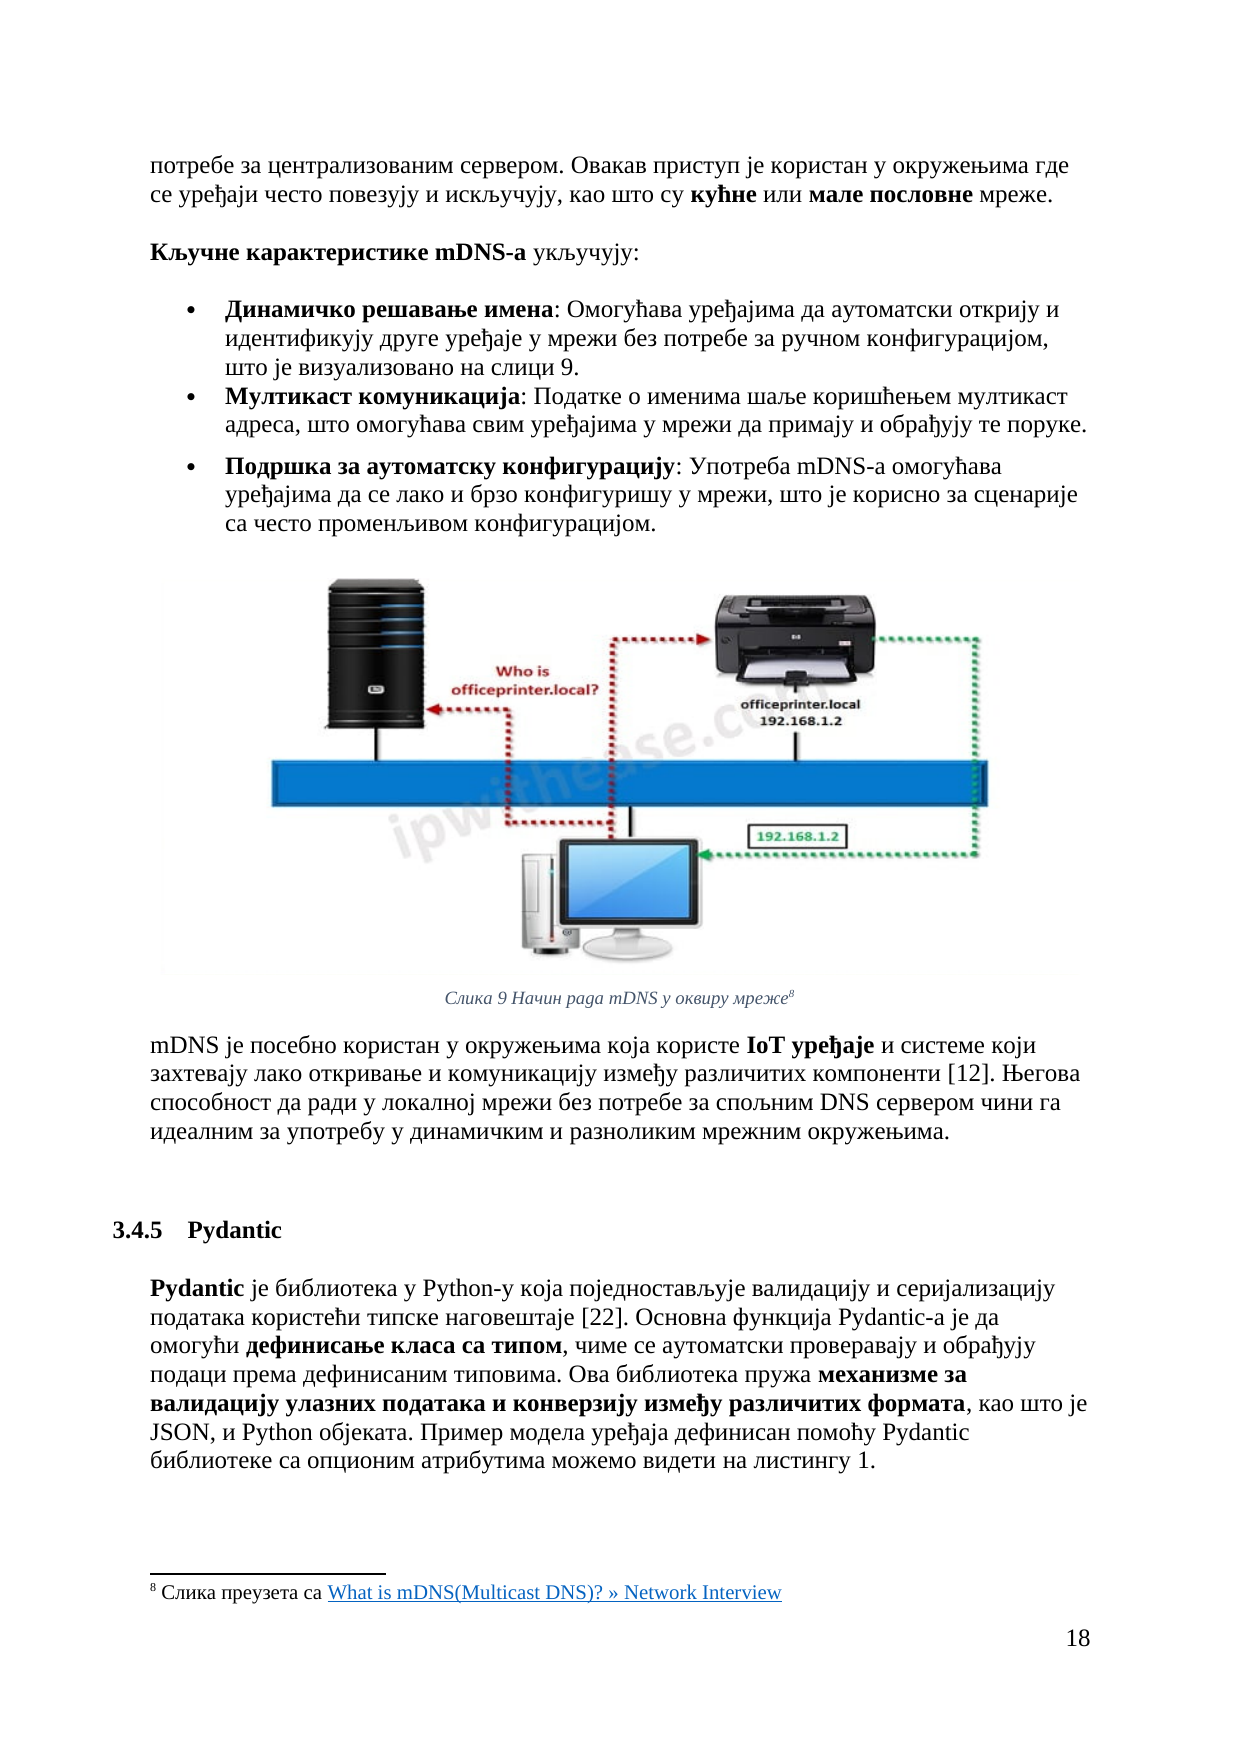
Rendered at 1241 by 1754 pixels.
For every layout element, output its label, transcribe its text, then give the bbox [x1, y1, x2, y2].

subtitle Pydantic [112, 1215, 1090, 1244]
picture [160, 578, 1080, 975]
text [150, 150, 1090, 207]
list Подршка за аутоматску конфигурацију: Употреба mDNS-а омогућава уређајима да се лако и брзо конфигуришу у мрежи, што је корисно за сценарије са често променљивом конфигурацијом. [187, 451, 1090, 566]
list Мултикаст комуникација: Податке о именима шаље коришћењем мултикаст адреса, што омогућава свим уређајима у мрежи да примају и обрађују те поруке. [187, 381, 1090, 438]
text Кључне карактеристике mDNS-а укључују: [150, 237, 1090, 265]
text mDNS је посебно користан у окружењима која користе IoT уређаје и системе који захтевају лако откривање и комуникацију између различитих компоненти [12]. Његова способност да ради у локалној мрежи без потребе за спољним DNS сервером чини га идеалним за употребу у динамичким и разноликим мрежним окружењима. [150, 1030, 1090, 1145]
text Слика 9 Начин рада mDNS у оквиру мреже [150, 987, 1090, 1009]
text Pydantic је библиотека у Python-у која поједностављује валидацију и серијализацију података користећи типске наговештаје [22]. Основна функција Pydantic-а је да омогући дефинисање класа са типом, чиме се аутоматски проверавају и обрађују подаци према дефинисаним типовима. Ова библиотека пружа механизме за валидацију улазних података и конверзију између различитих формата, као што је JSON, и Python објеката. Пример модела уређаја дефинисан помоћу Pydantic библиотеке са опционим атрибутима можемо видети на листингу 1. [150, 1273, 1090, 1474]
list Динамичко решавање имена: Омогућава уређајима да аутоматски открију и идентификују друге уређаје у мрежи без потребе за ручном конфигурацијом, што је визуализовано на слици 9. [187, 294, 1090, 381]
